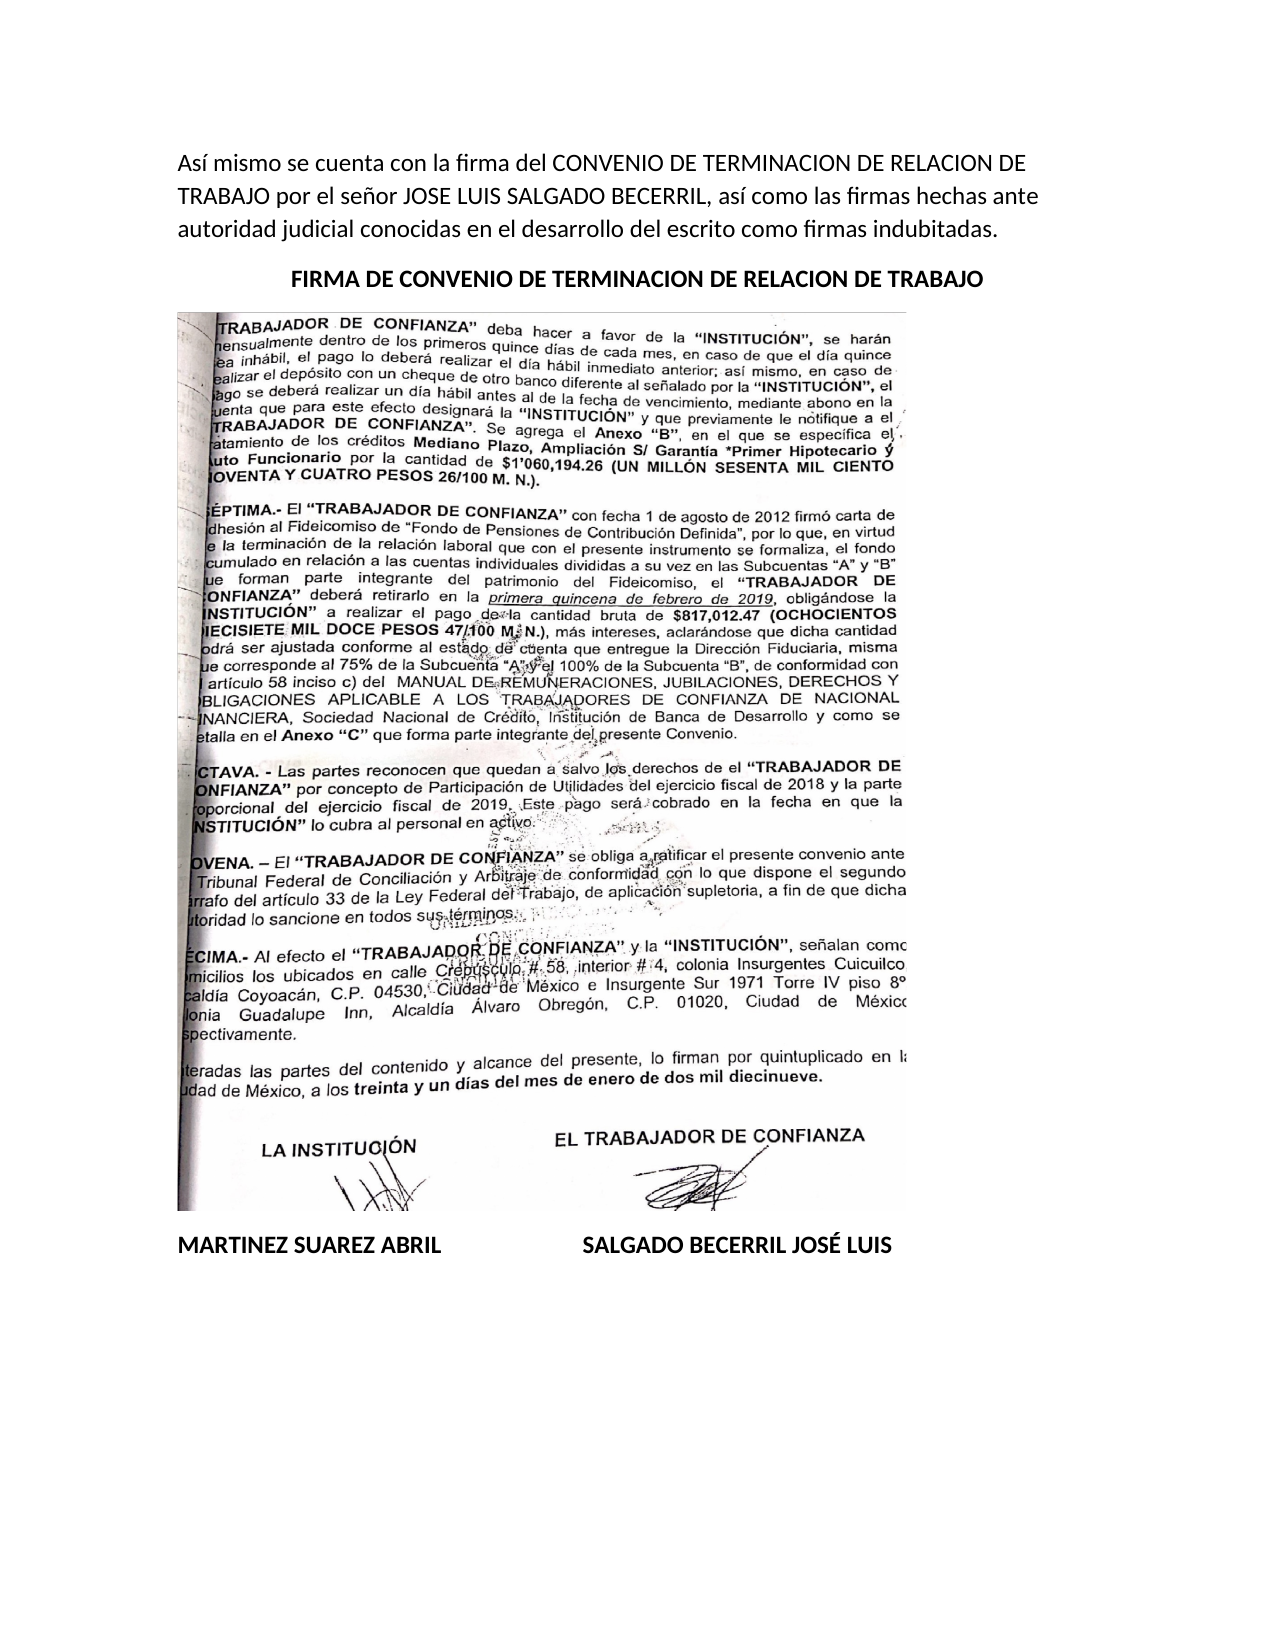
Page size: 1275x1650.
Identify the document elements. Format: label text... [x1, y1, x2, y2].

text MARTINEZ SUAREZ ABRIL SALGADO BECERRIL JOSÉ LUIS [177, 1229, 1098, 1260]
text FIRMA DE CONVENIO DE TERMINACION DE RELACION DE TRABAJO [177, 263, 1098, 293]
text Así mismo se cuenta con la firma del CONVENIO DE TERMINACION DE RELACION DE TRABAJO por el señor JOSE LUIS SALGADO BECERRIL, así como las firmas hechas ante autoridad judicial conocidas en el desarrollo del escrito como firmas indubitadas. [177, 148, 1098, 244]
picture [177, 312, 907, 1211]
